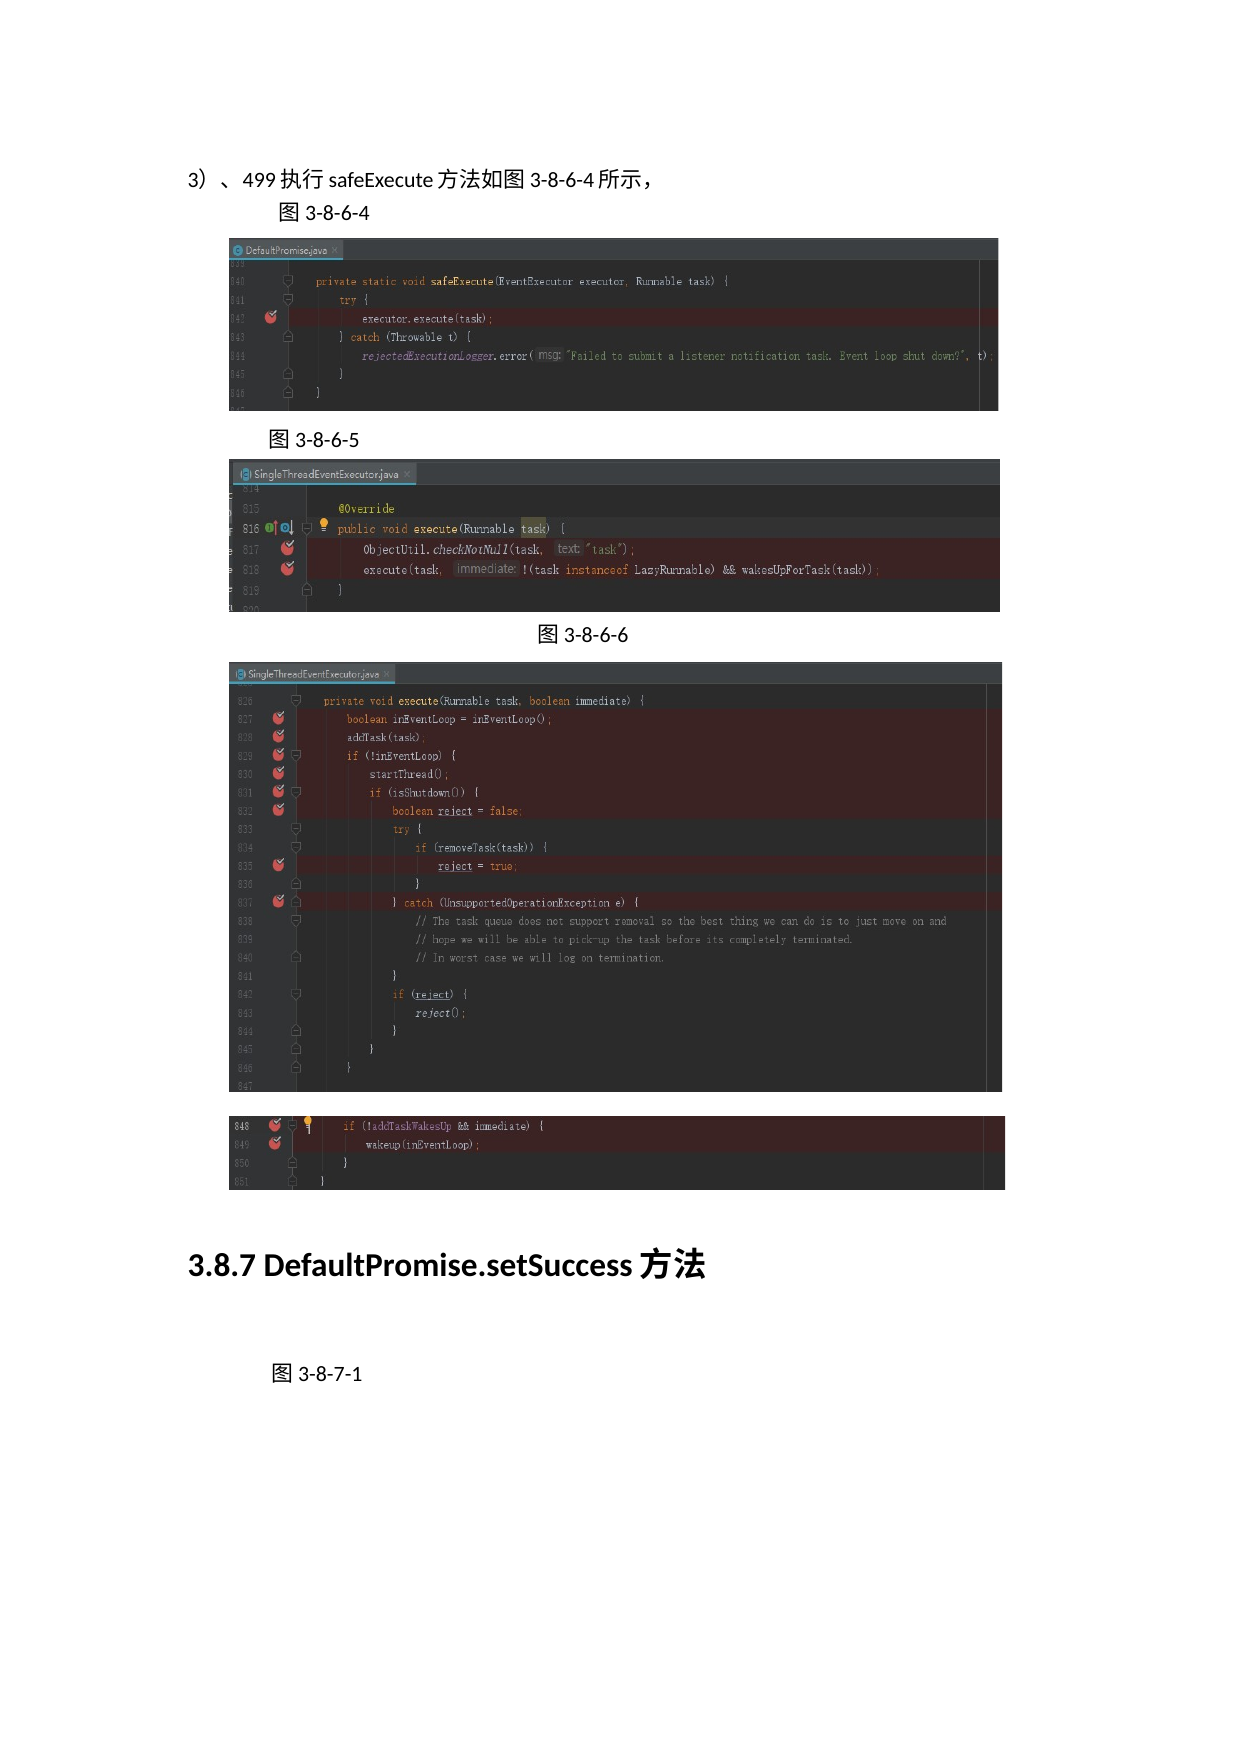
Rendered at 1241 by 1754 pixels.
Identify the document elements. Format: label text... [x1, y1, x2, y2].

list 图3-8-6-4 [209, 194, 1053, 227]
list 、499执行safeExecute方法如图3-8-6-4所示， [187, 162, 1053, 194]
text 图3-8-7-1 [187, 1356, 1053, 1388]
list 图3-8-6-6 [209, 617, 1053, 649]
list 图3-8-6-5 [209, 422, 1053, 454]
picture [229, 459, 1000, 612]
subtitle 3.8.7 DefaultPromise.setSuccess方法 [187, 1229, 1053, 1294]
picture [229, 1116, 1006, 1190]
picture [229, 238, 999, 411]
picture [229, 662, 1003, 1092]
